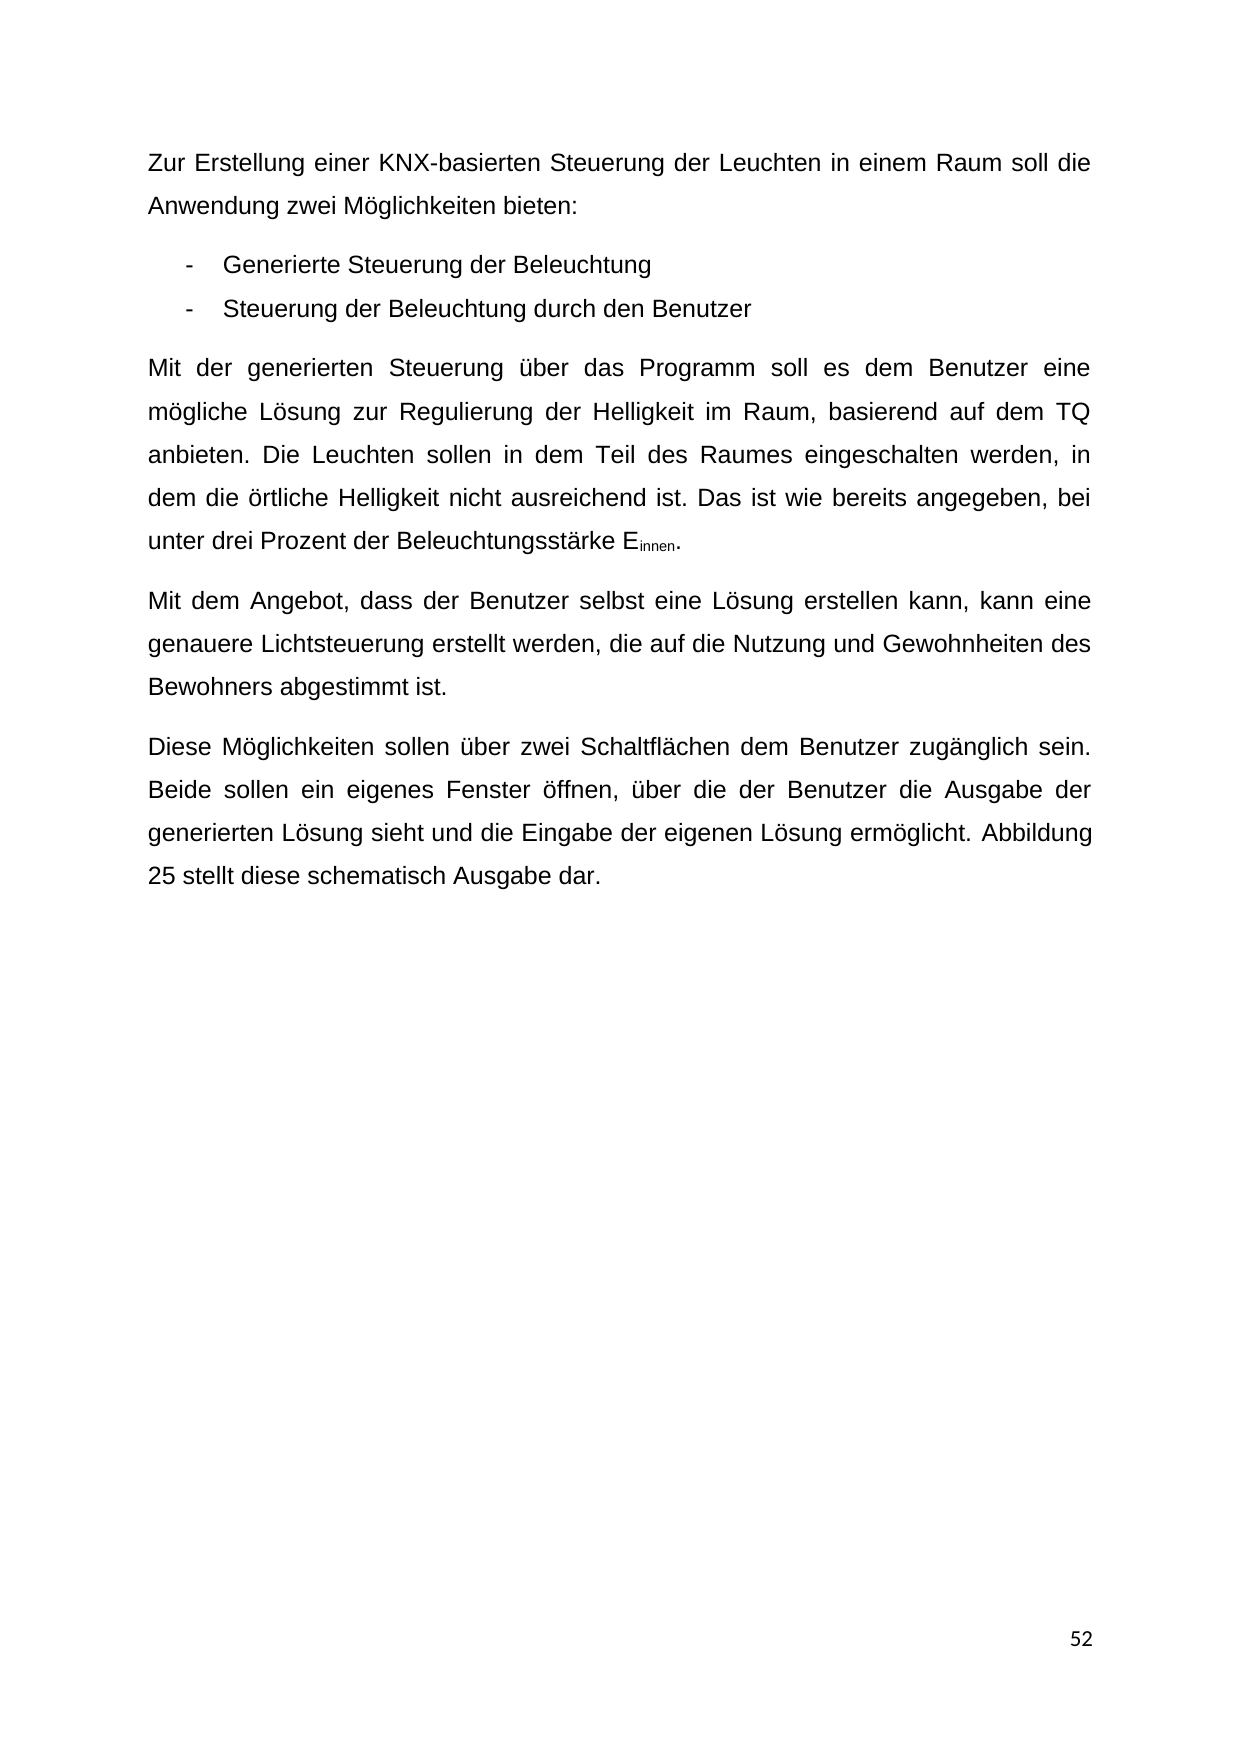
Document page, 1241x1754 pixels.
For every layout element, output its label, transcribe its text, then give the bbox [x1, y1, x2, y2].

text Mit der generierten Steuerung über das Programm soll es dem Benutzer eine mögliche Lösung zur Regulierung der Helligkeit im Raum, basierend auf dem TQ anbieten. Die Leuchten sollen in dem Teil des Raumes eingeschalten werden, in dem die örtliche Helligkeit nicht ausreichend ist. Das ist wie bereits angegeben, bei unter drei Prozent der Beleuchtungsstärke Einnen. [148, 353, 1093, 555]
text Zur Erstellung einer KNX-basierten Steuerung der Leuchten in einem Raum soll die Anwendung zwei Möglichkeiten bieten: [148, 148, 1093, 219]
text Mit dem Angebot, dass der Benutzer selbst eine Lösung erstellen kann, kann eine genauere Lichtsteuerung erstellt werden, die auf die Nutzung und Gewohnheiten des Bewohners abgestimmt ist. [148, 586, 1093, 701]
text Diese Möglichkeiten sollen über zwei Schaltflächen dem Benutzer zugänglich sein. Beide sollen ein eigenes Fenster öffnen, über die der Benutzer die Ausgabe der generierten Lösung sieht und die Eingabe der eigenen Lösung ermöglicht. Abbildung 25 stellt diese schematisch Ausgabe dar. [148, 732, 1093, 890]
list Generierte Steuerung der Beleuchtung [185, 251, 1093, 279]
list Steuerung der Beleuchtung durch den Benutzer [185, 294, 1093, 322]
